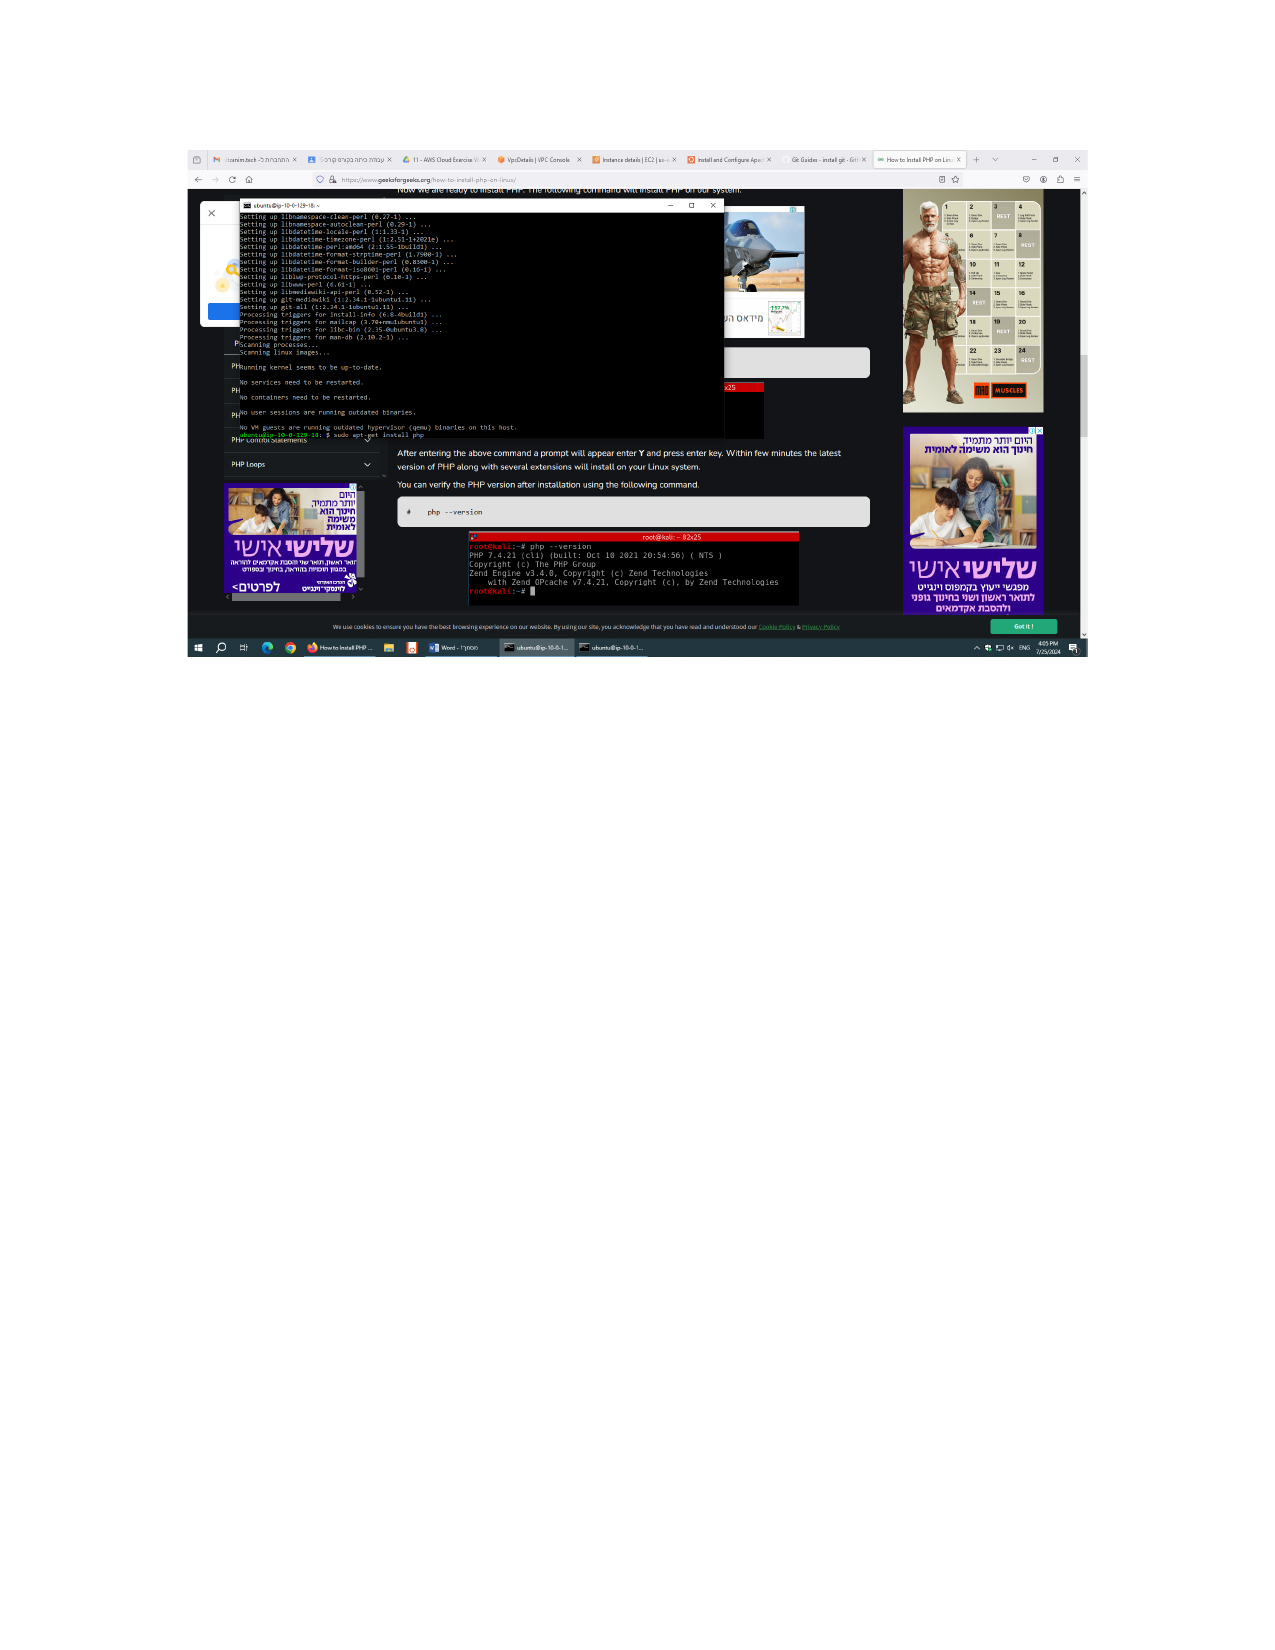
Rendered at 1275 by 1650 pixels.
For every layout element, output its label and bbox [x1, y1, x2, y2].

picture [187, 150, 1088, 657]
